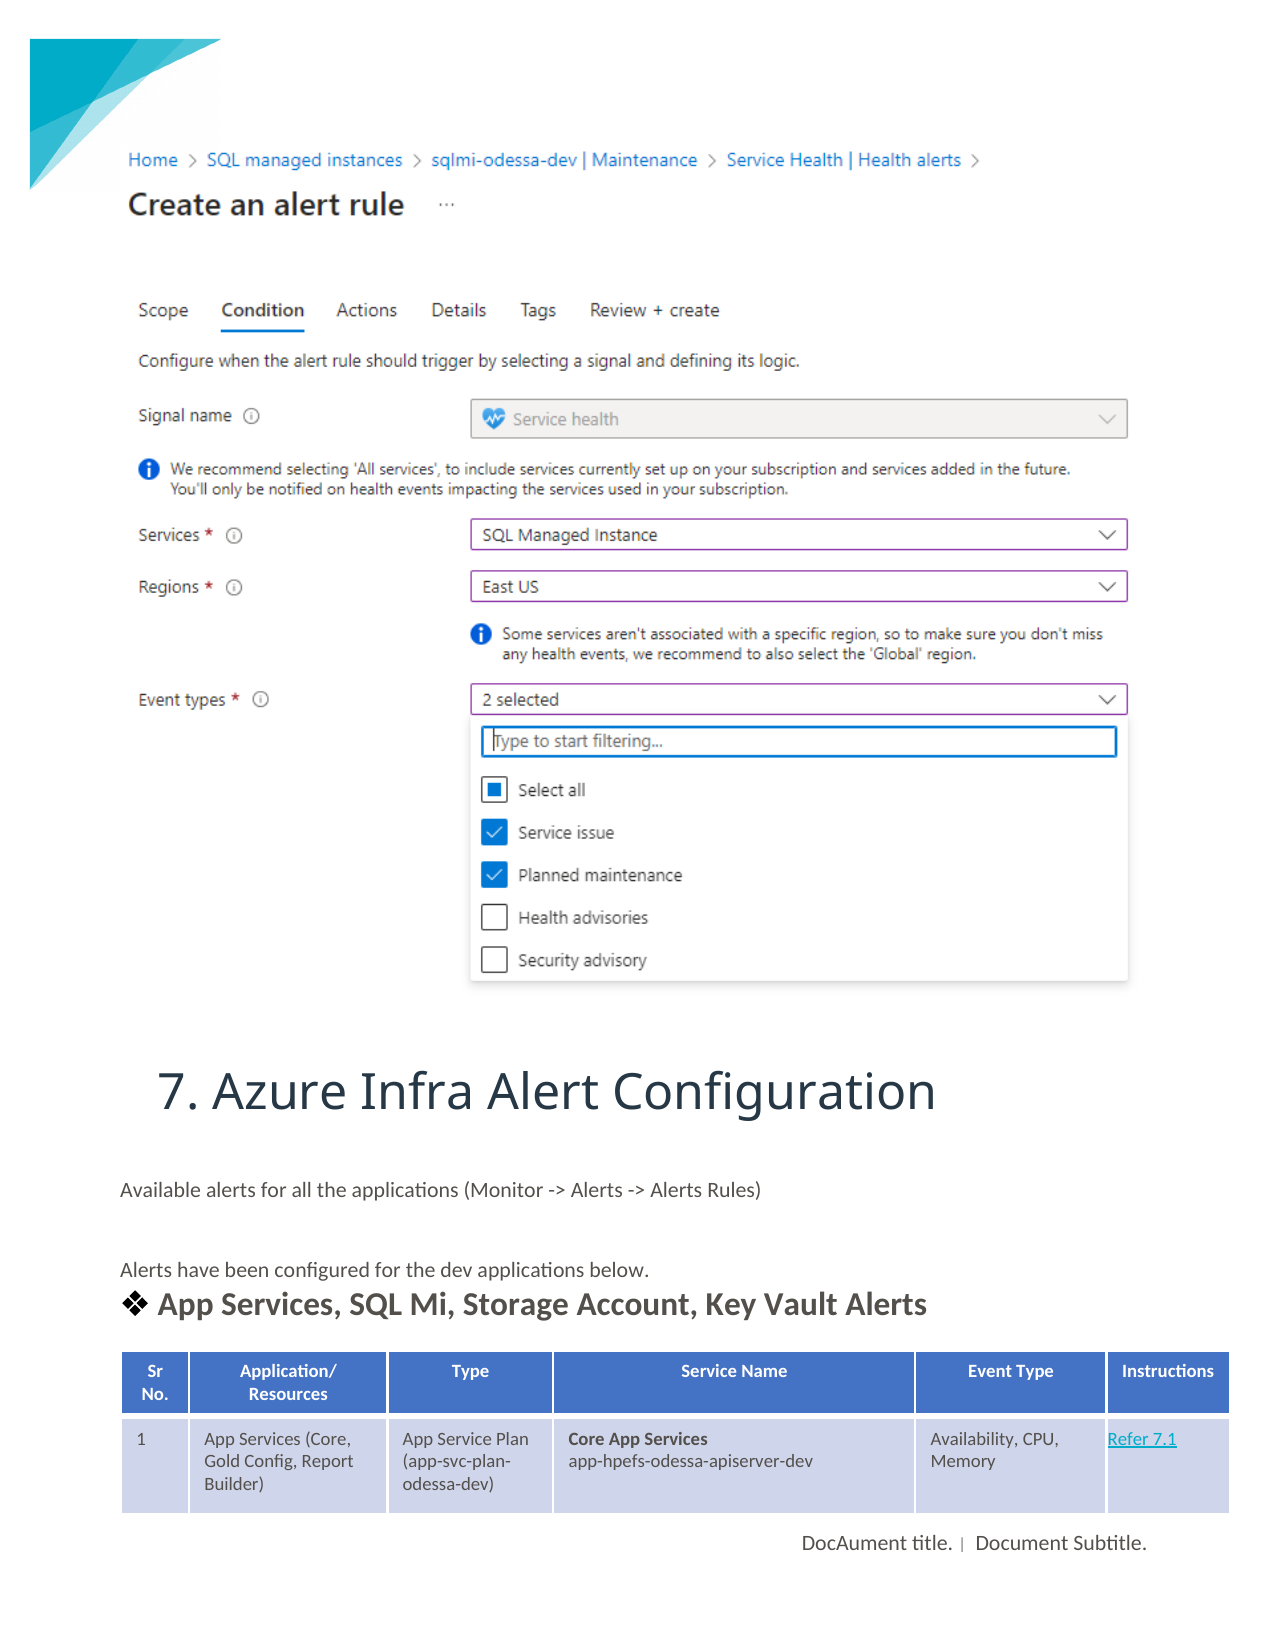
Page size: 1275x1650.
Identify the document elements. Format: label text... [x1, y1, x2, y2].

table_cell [389, 1419, 552, 1513]
table_cell 1 [122, 1419, 188, 1513]
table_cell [916, 1419, 1105, 1513]
table_header Instructions [1108, 1352, 1229, 1413]
table_header Type [389, 1352, 552, 1413]
table_header Application/ Resources [190, 1352, 386, 1413]
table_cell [190, 1419, 386, 1513]
table_header Sr No. [122, 1352, 188, 1413]
text Alerts have been configured for the dev applications below. [120, 1256, 1155, 1283]
subtitle 7. Azure Infra Alert Configuration [120, 1056, 1155, 1124]
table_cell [554, 1419, 914, 1513]
table_header Event Type [916, 1352, 1105, 1413]
list App Services, SQL Mi, Storage Account, Key Vault Alerts [120, 1283, 1155, 1323]
table_cell Refer 7.1 [1108, 1419, 1229, 1513]
picture [29, 38, 1155, 1005]
table_header Service Name [554, 1352, 914, 1413]
text Available alerts for all the applications (Monitor -> Alerts -> Alerts Rules) [120, 1176, 1155, 1203]
